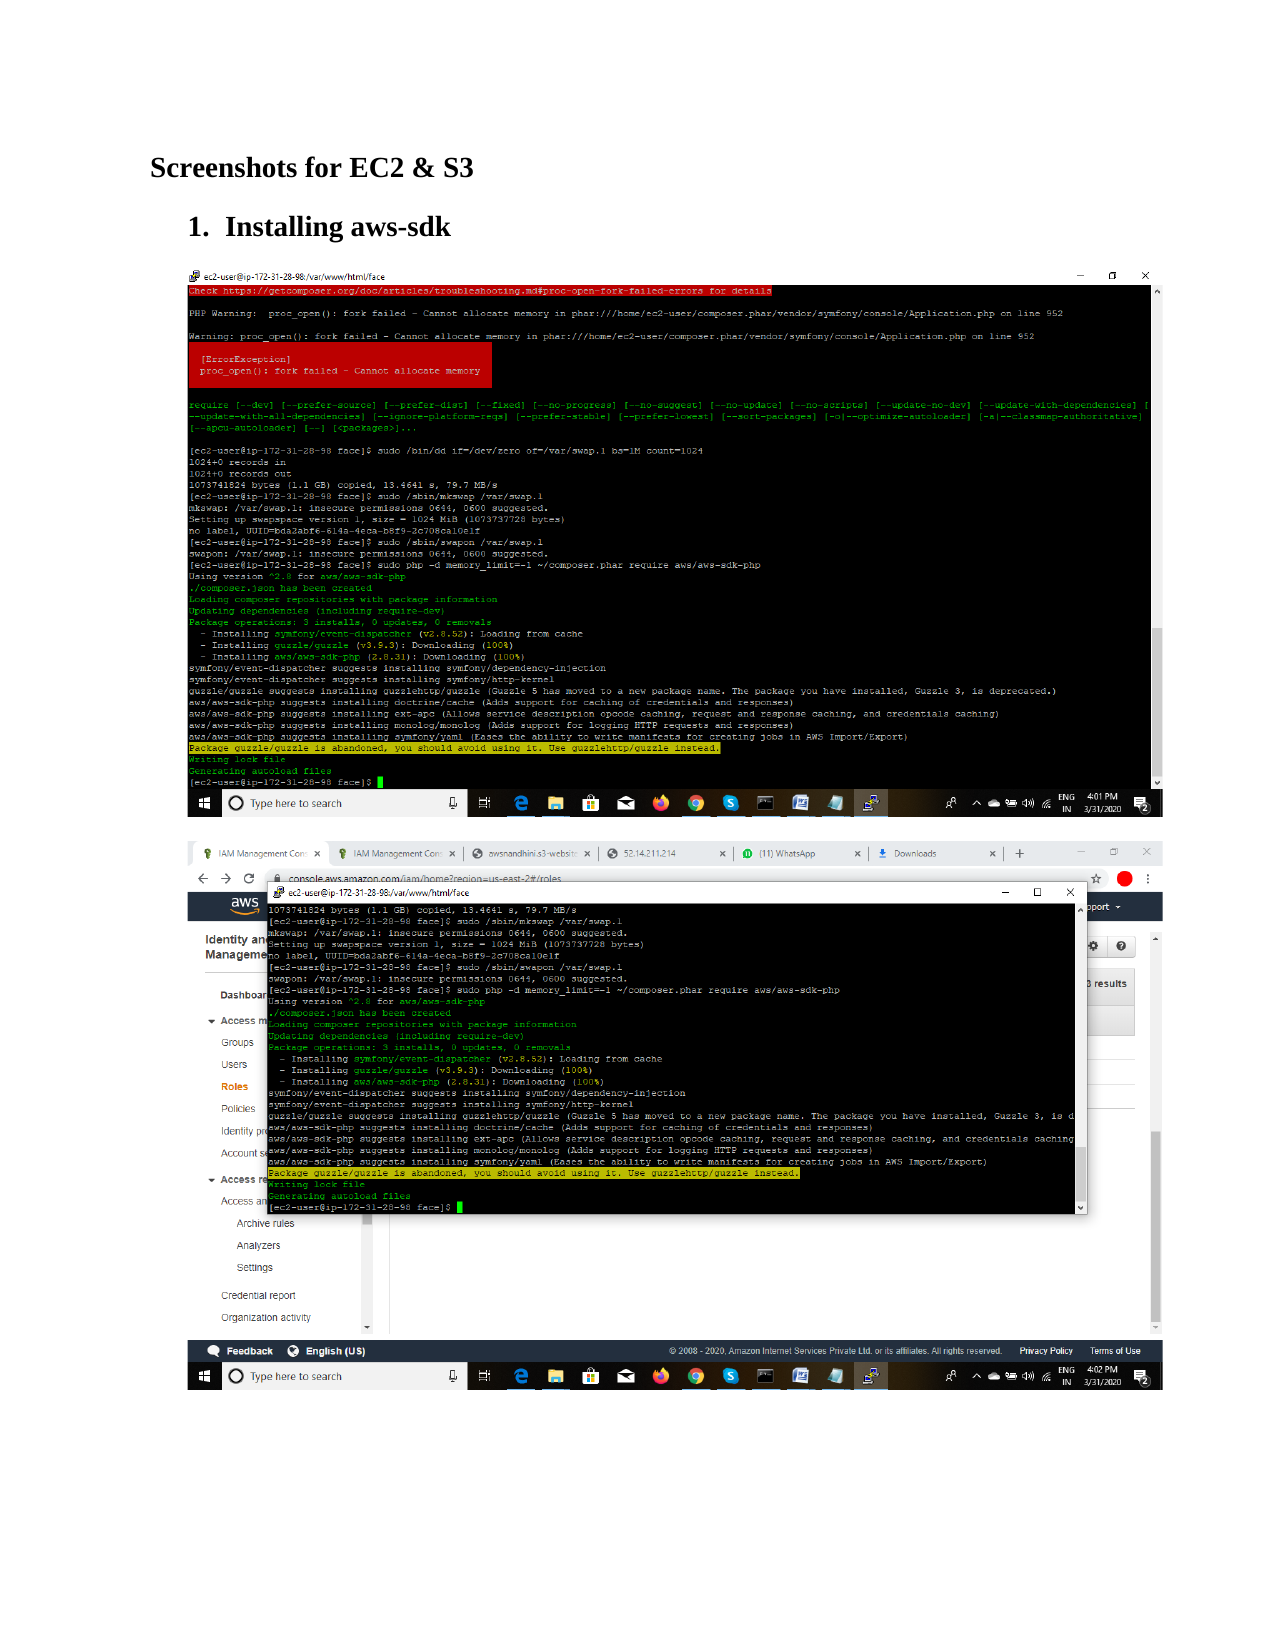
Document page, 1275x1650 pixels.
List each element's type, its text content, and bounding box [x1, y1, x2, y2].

text Screenshots for EC2 & S3 [150, 150, 1125, 183]
list Installing aws-sdk [187, 209, 1125, 243]
picture [187, 268, 1163, 817]
picture [187, 841, 1163, 1390]
